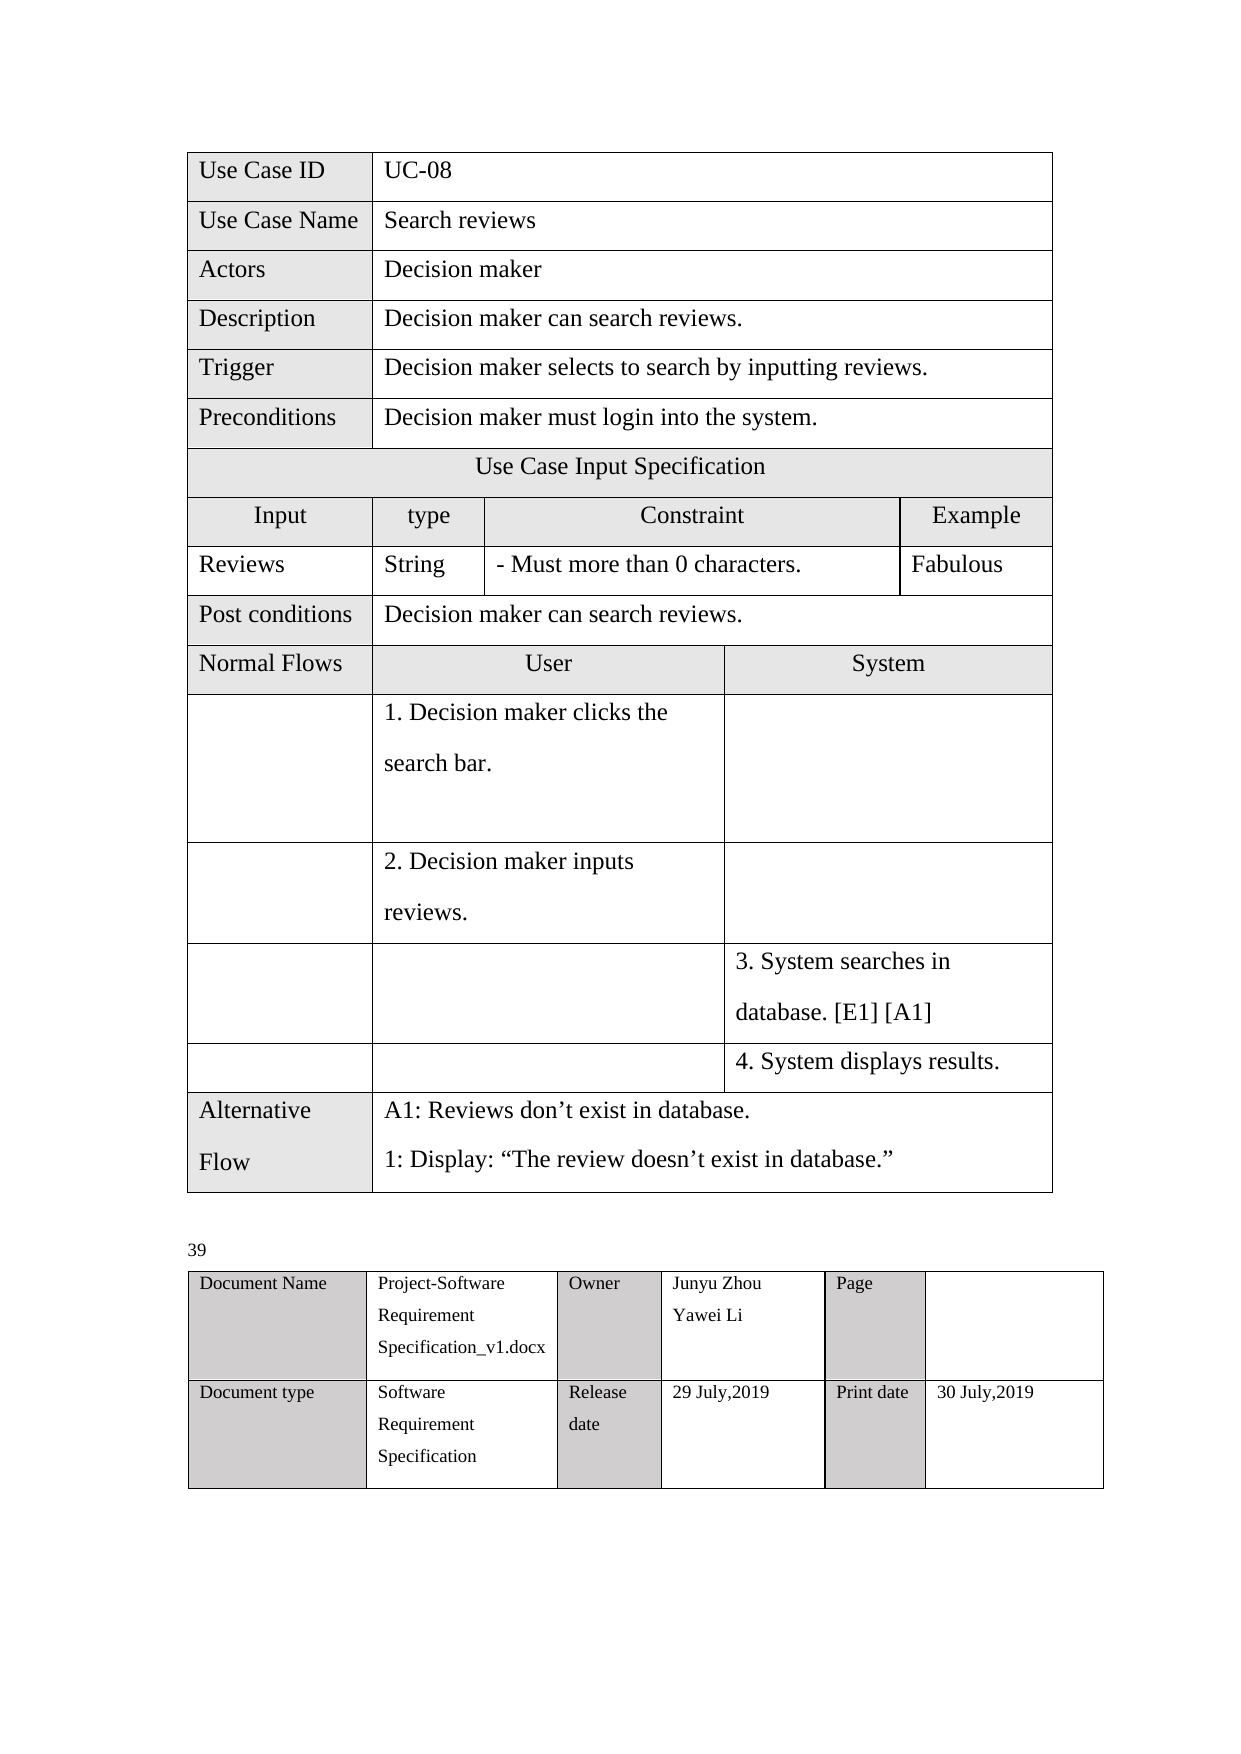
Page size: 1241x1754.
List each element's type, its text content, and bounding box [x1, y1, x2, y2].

table_cell Decision maker selects to search by inputting reviews. [373, 350, 1052, 398]
table_cell Search reviews [373, 202, 1052, 250]
table_cell 3. System searches in database. [E1] [A1] [725, 944, 1052, 1043]
table_cell Decision maker can search reviews. [373, 301, 1052, 349]
table_cell System [725, 646, 1052, 694]
table_cell Description [188, 301, 372, 349]
table_cell Use Case Input Specification [188, 449, 1052, 497]
table_cell Normal Flows [188, 646, 372, 694]
table_cell Decision maker [373, 251, 1052, 299]
table_header UC-08 [373, 153, 1052, 201]
table_cell Actors [188, 251, 372, 299]
table_cell - Must more than 0 characters. [485, 547, 899, 595]
table_cell 4. System displays results. [725, 1044, 1052, 1092]
table_cell Constraint [485, 498, 899, 546]
table_cell Example [901, 498, 1052, 546]
table_cell [188, 1044, 372, 1092]
table_cell [373, 1044, 724, 1092]
table_header Use Case ID [188, 153, 372, 201]
table_cell Input [188, 498, 372, 546]
table_cell [725, 695, 1052, 842]
table_cell [725, 843, 1052, 942]
table_cell String [373, 547, 484, 595]
table_cell Preconditions [188, 399, 372, 447]
table_cell User [373, 646, 724, 694]
table_cell Reviews [188, 547, 372, 595]
table_cell [188, 843, 372, 942]
table_cell [373, 944, 724, 1043]
table_cell Trigger [188, 350, 372, 398]
table_cell A1: Reviews don’t exist in database. 1: Display: “The review doesn’t exist in database.” 2: System goes to 2nd step in normal flows. [373, 1093, 1052, 1192]
table_cell Fabulous [901, 547, 1052, 595]
table_cell 1. Decision maker clicks the search bar. [373, 695, 724, 842]
table_cell Decision maker can search reviews. [373, 596, 1052, 644]
table_cell [188, 695, 372, 842]
table_cell 2. Decision maker inputs reviews. [373, 843, 724, 942]
table_cell [188, 944, 372, 1043]
table_cell type [373, 498, 484, 546]
table_cell Decision maker must login into the system. [373, 399, 1052, 447]
table_cell Use Case Name [188, 202, 372, 250]
table_cell Alternative Flow [188, 1093, 372, 1192]
table_cell Post conditions [188, 596, 372, 644]
